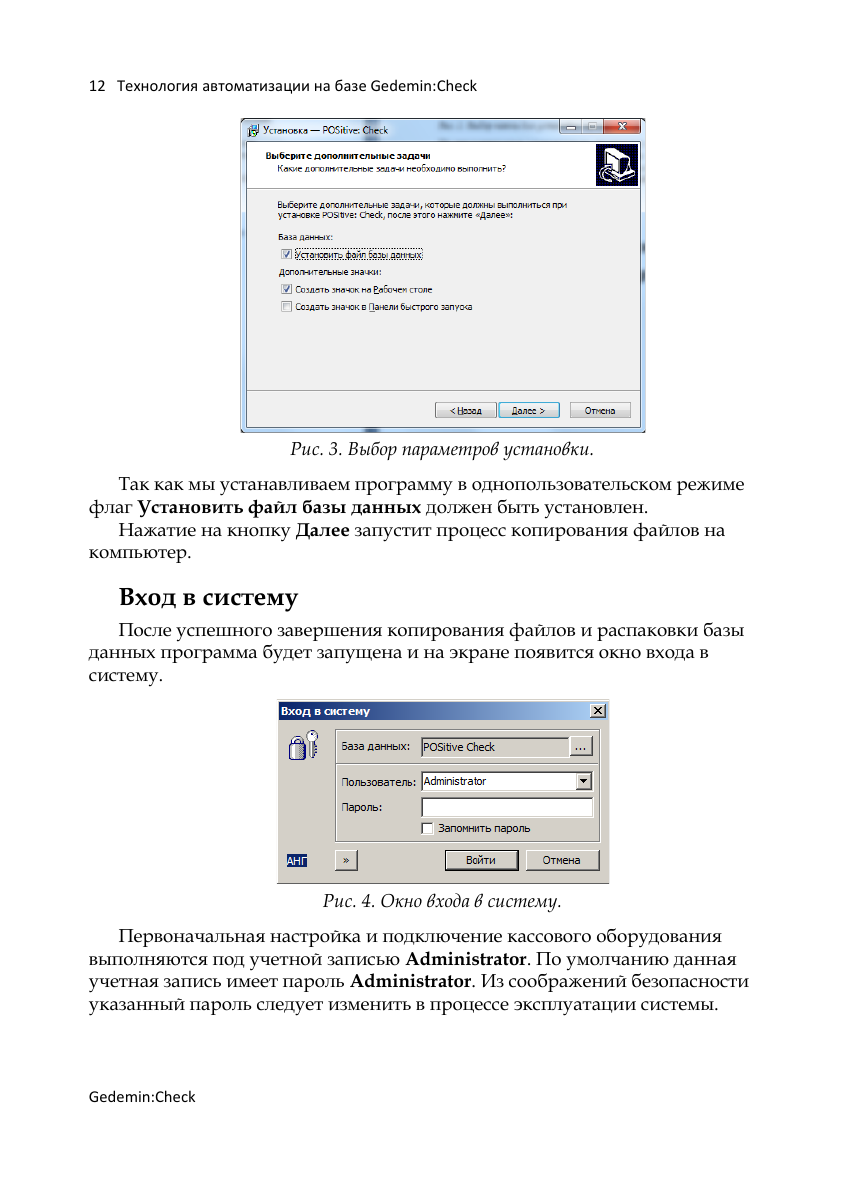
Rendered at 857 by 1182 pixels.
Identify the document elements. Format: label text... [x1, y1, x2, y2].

text Первоначальная настройка и подключение кассового оборудования выполняются под учетной записью Administrator. По умолчанию данная учетная запись имеет пароль Administrator. Из соображений безопасности указанный пароль следует изменить в процессе эксплуатации системы. [89, 925, 768, 1016]
text Рис. 4. Окно входа в систему. [89, 890, 768, 913]
text Так как мы устанавливаем программу в однопользовательском режиме флаг Установить файл базы данных должен быть установлен. [89, 473, 768, 519]
text Нажатие на кнопку Далее запустит процесс копирования файлов на компьютер. [89, 519, 768, 564]
text Рис. 3. Выбор параметров установки. [89, 438, 768, 461]
subtitle Вход в систему [89, 583, 768, 613]
picture [276, 699, 610, 884]
picture [240, 118, 646, 433]
text После успешного завершения копирования файлов и распаковки базы данных программа будет запущена и на экране появится окно входа в систему. [89, 619, 768, 687]
